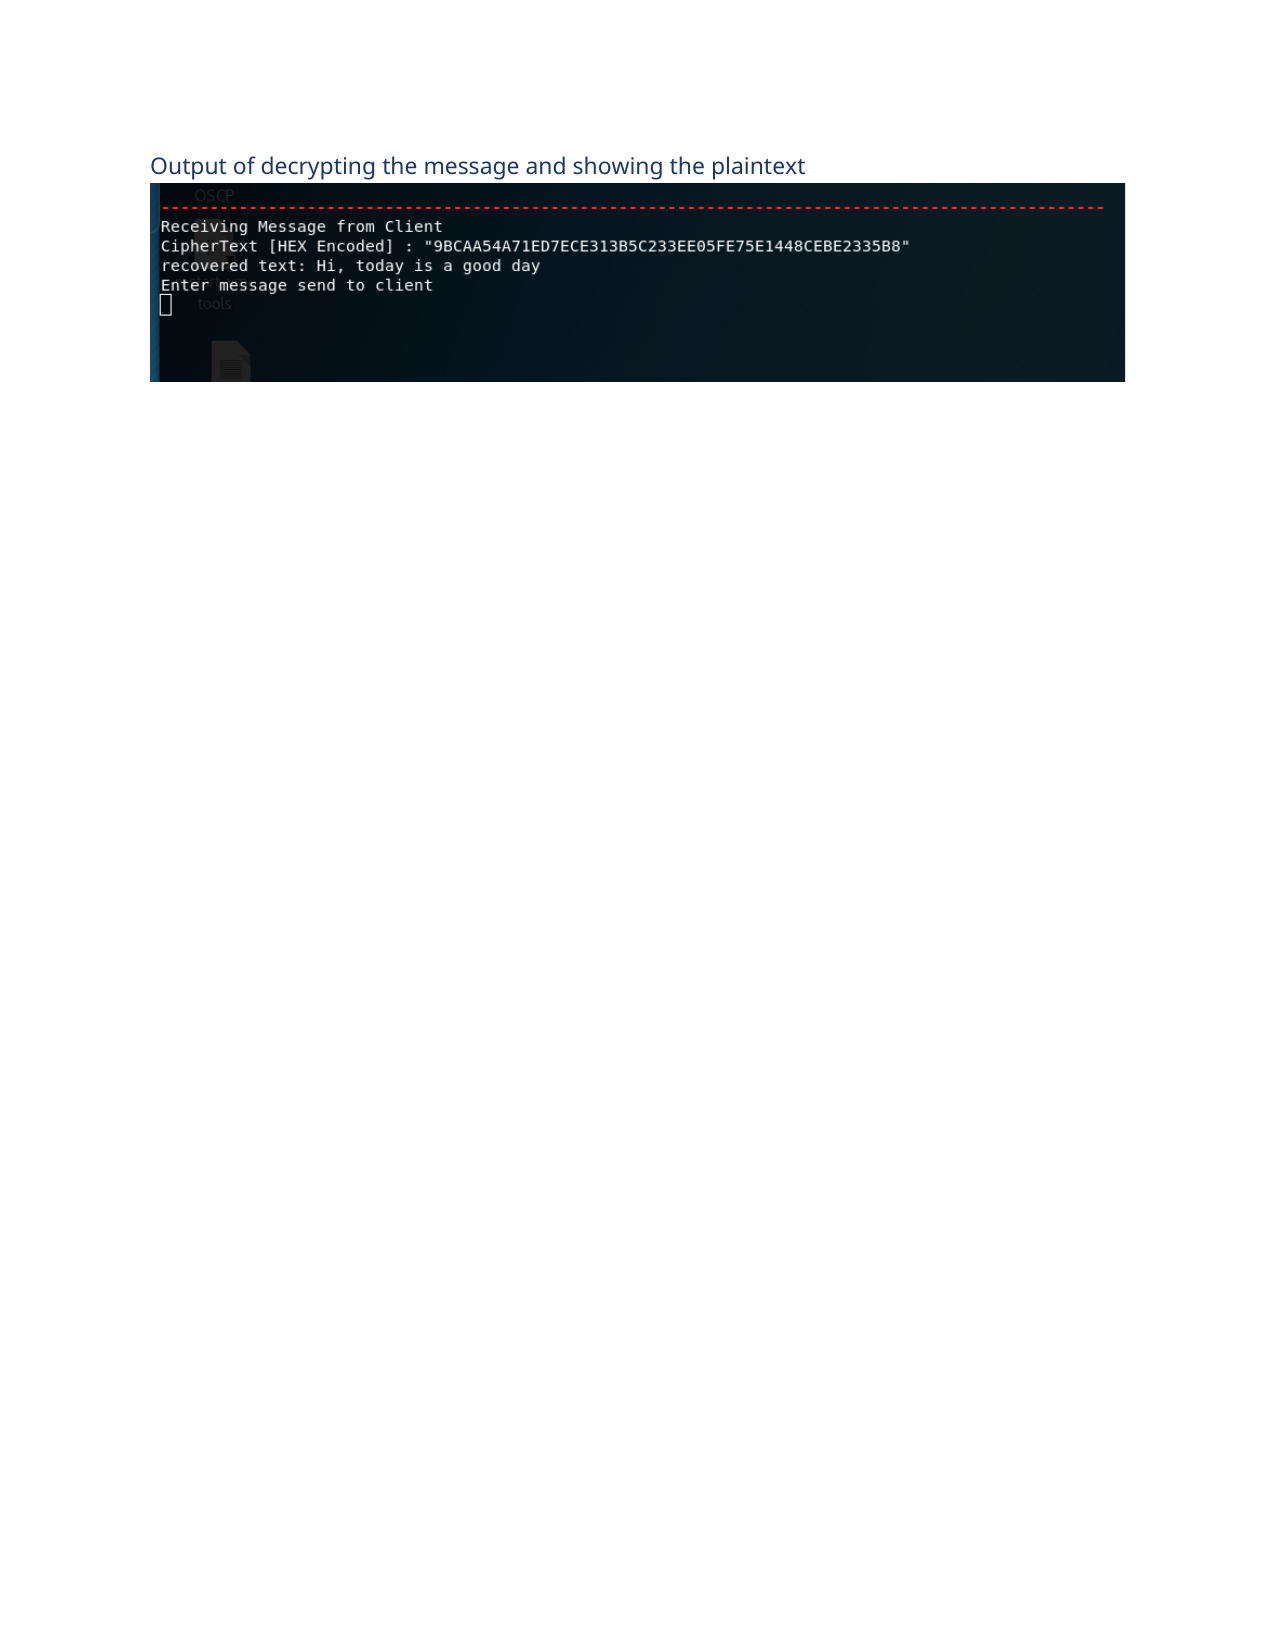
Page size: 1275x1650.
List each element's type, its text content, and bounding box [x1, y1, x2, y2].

subtitle Output of decrypting the message and showing the plaintext [150, 150, 1125, 181]
picture [150, 183, 1125, 382]
